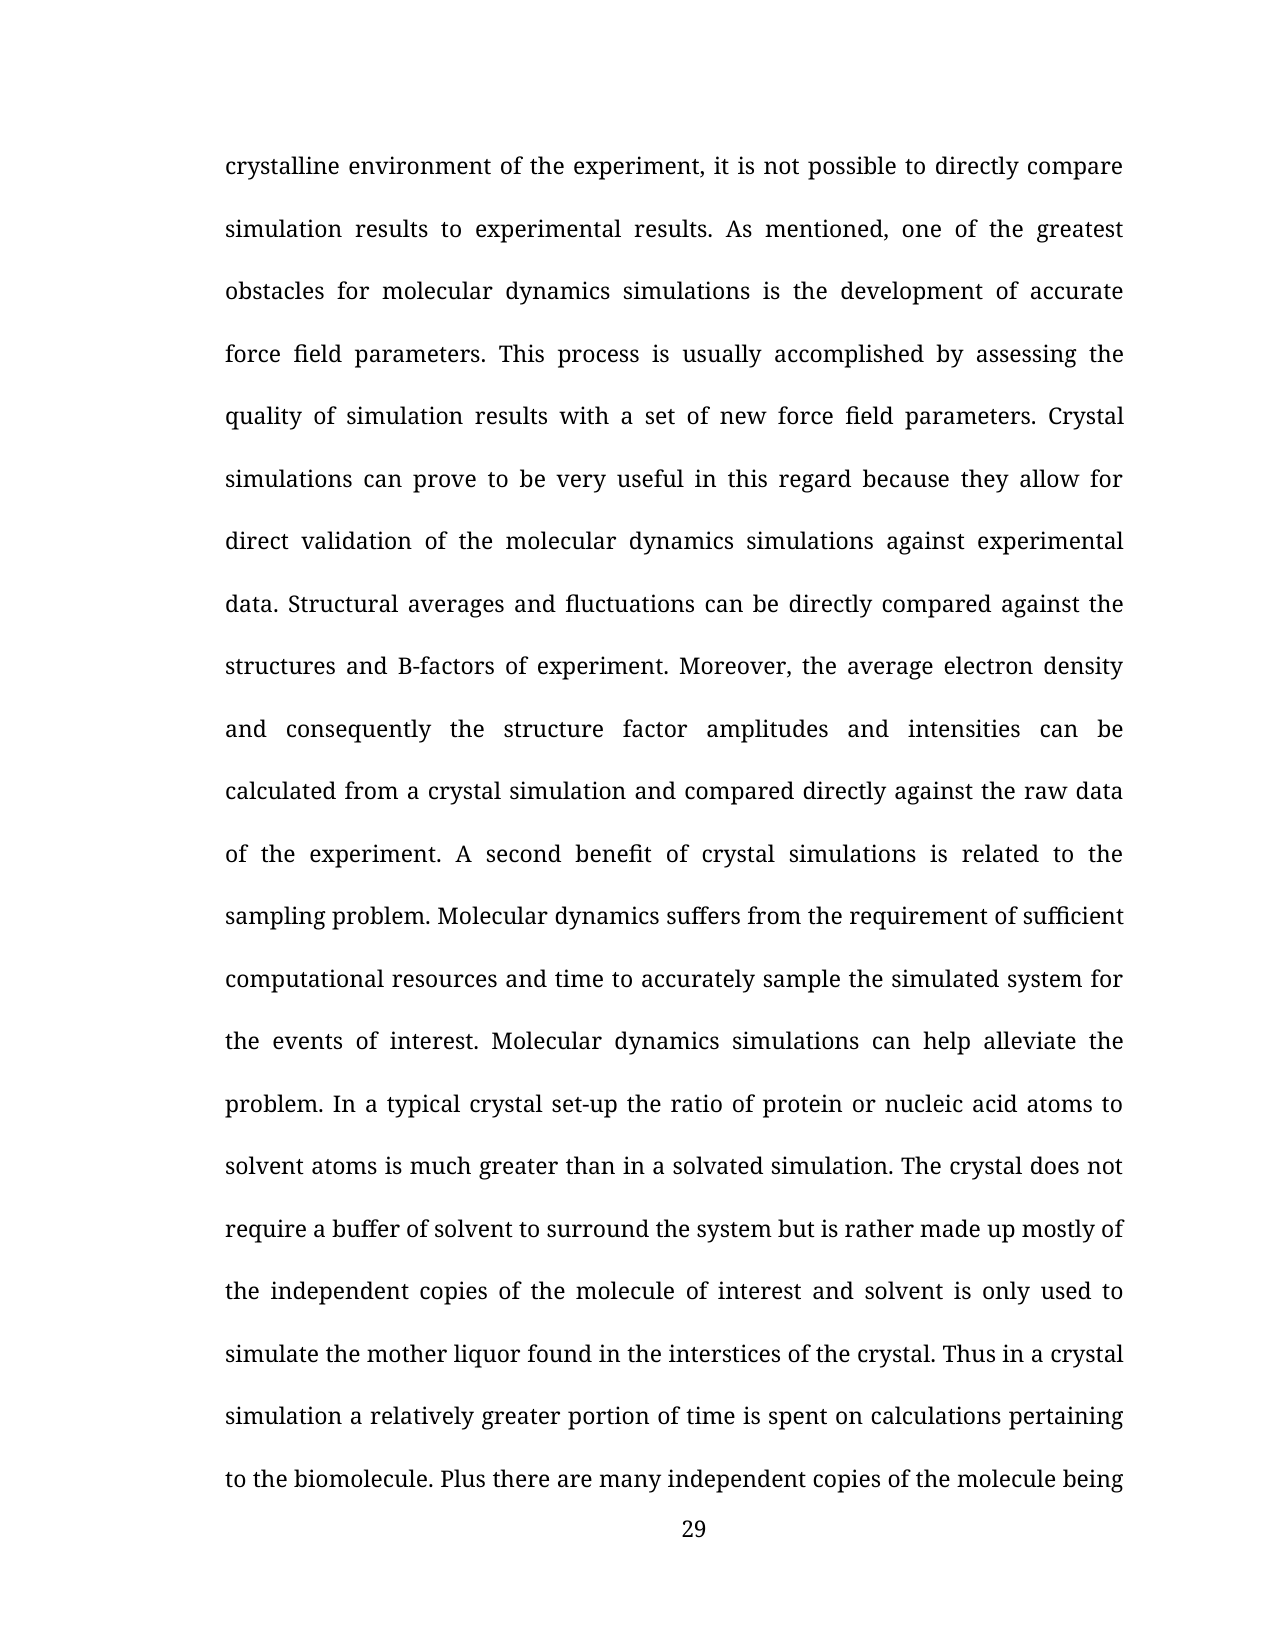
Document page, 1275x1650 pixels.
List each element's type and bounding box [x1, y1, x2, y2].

text [225, 150, 1125, 1494]
